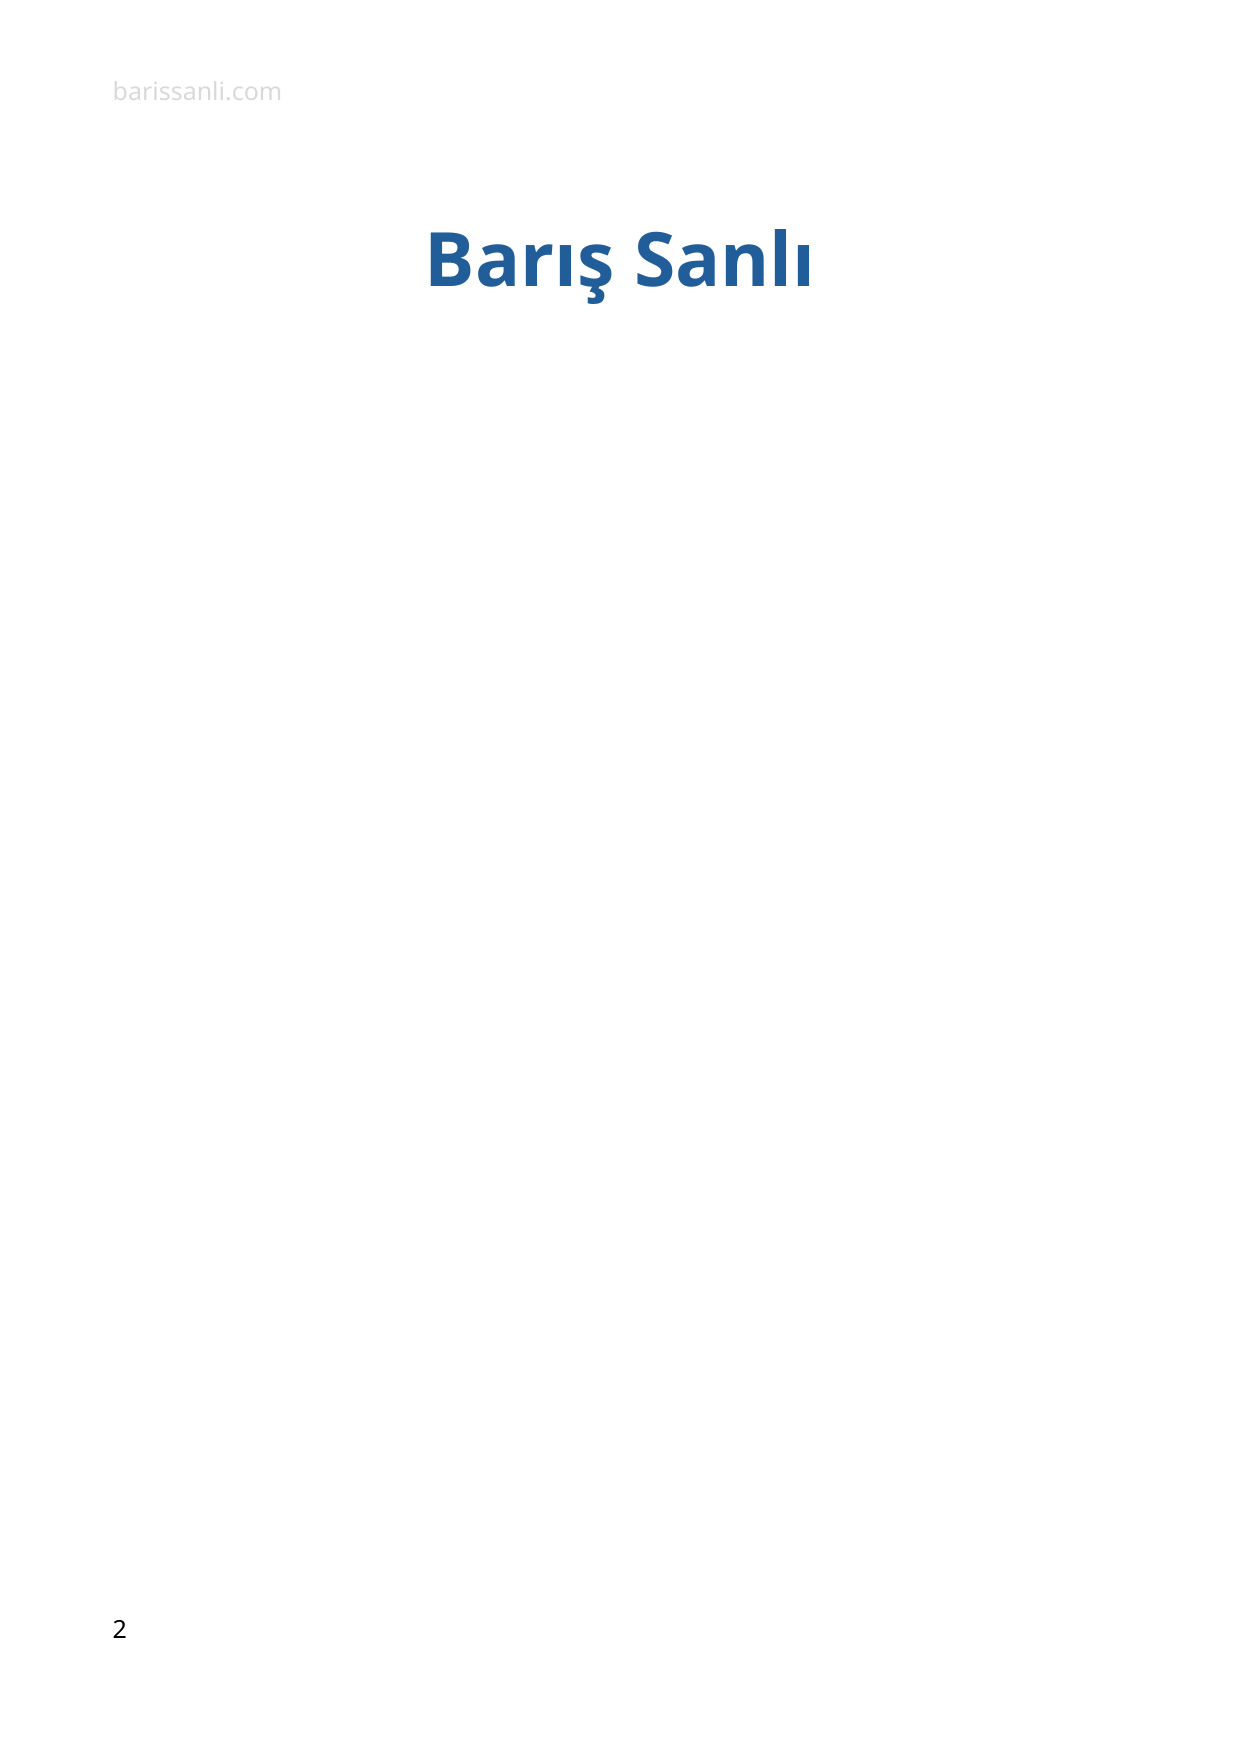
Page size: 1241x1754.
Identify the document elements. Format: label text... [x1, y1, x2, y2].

text Barış Sanlı [112, 206, 1128, 308]
